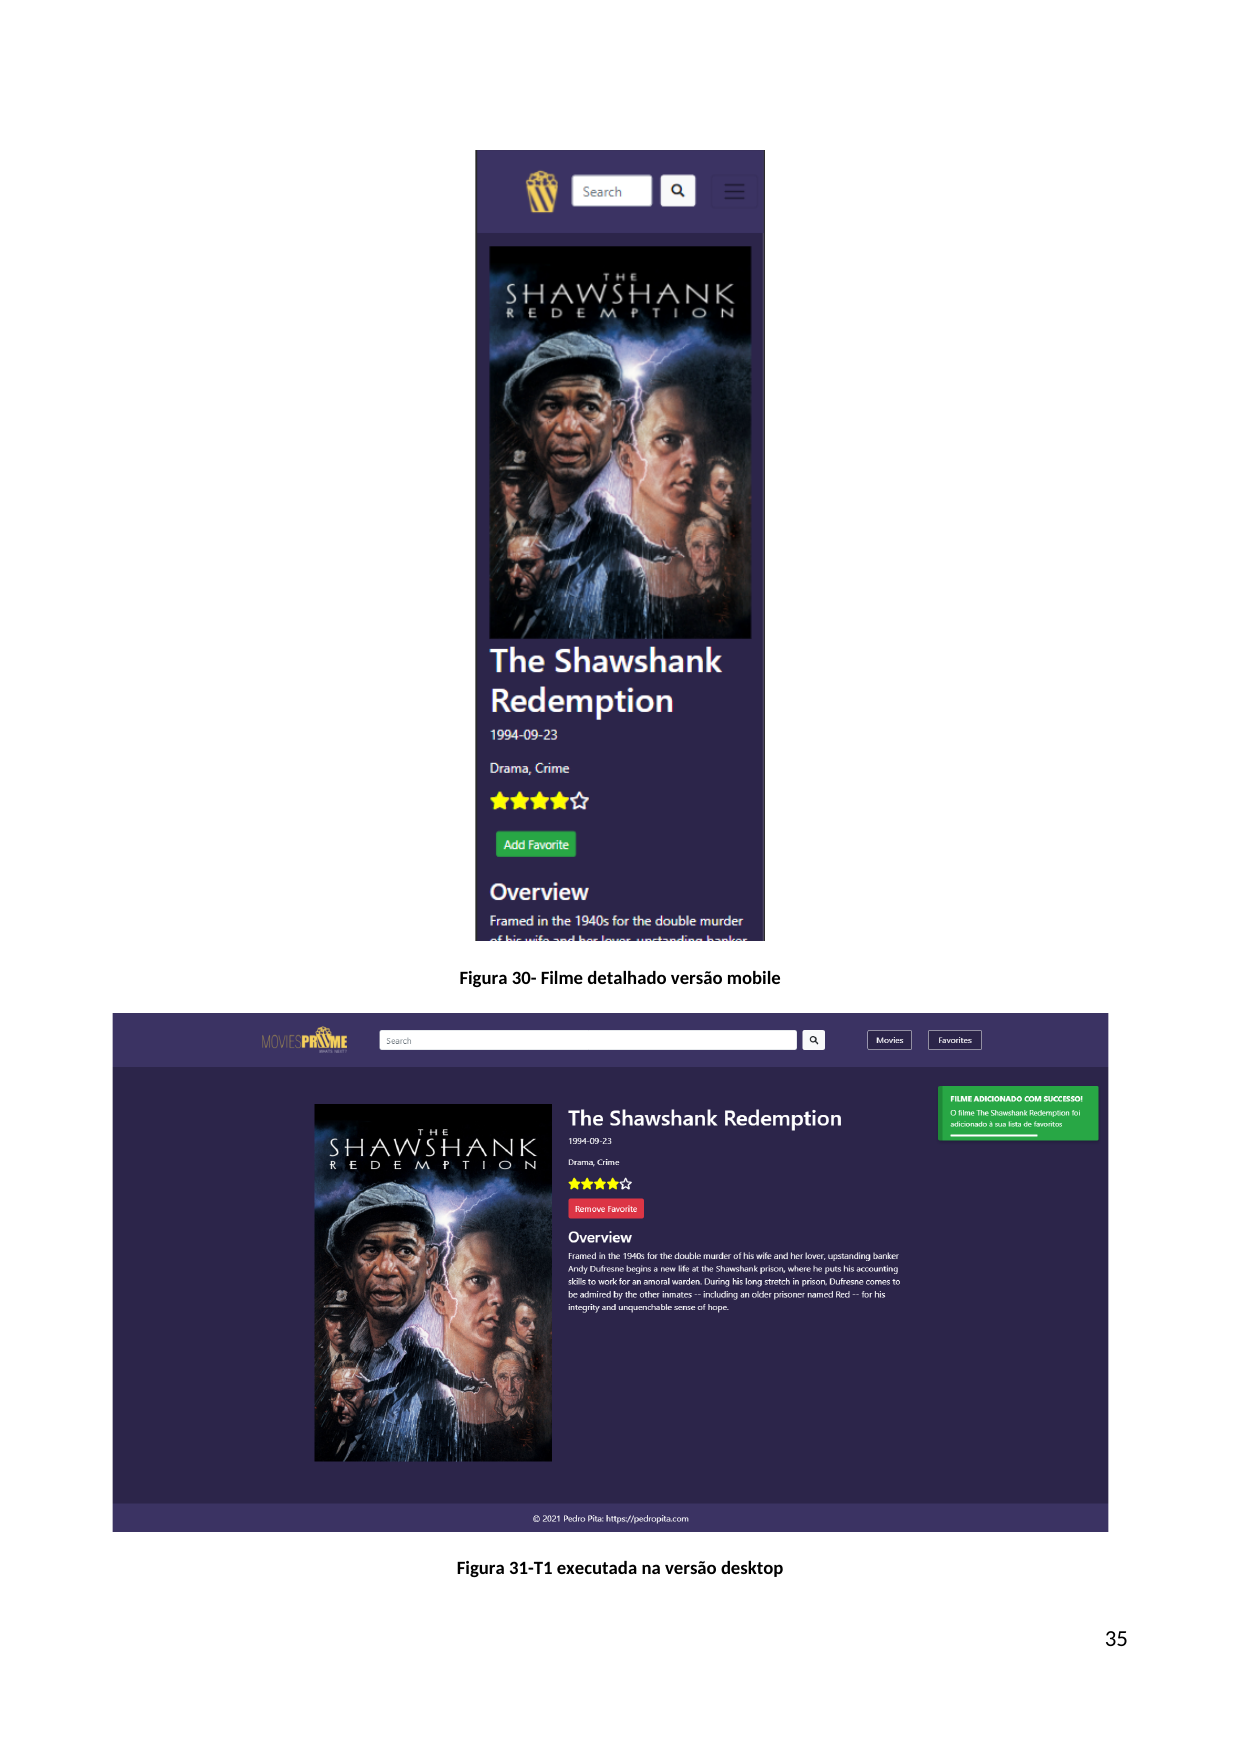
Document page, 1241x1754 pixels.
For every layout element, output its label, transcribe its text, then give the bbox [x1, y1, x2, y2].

picture [112, 1013, 1109, 1532]
text Figura 31-T1 executada na versão desktop [112, 1556, 1128, 1579]
text Figura 30- Filme detalhado versão mobile [112, 966, 1128, 989]
picture [475, 150, 765, 941]
